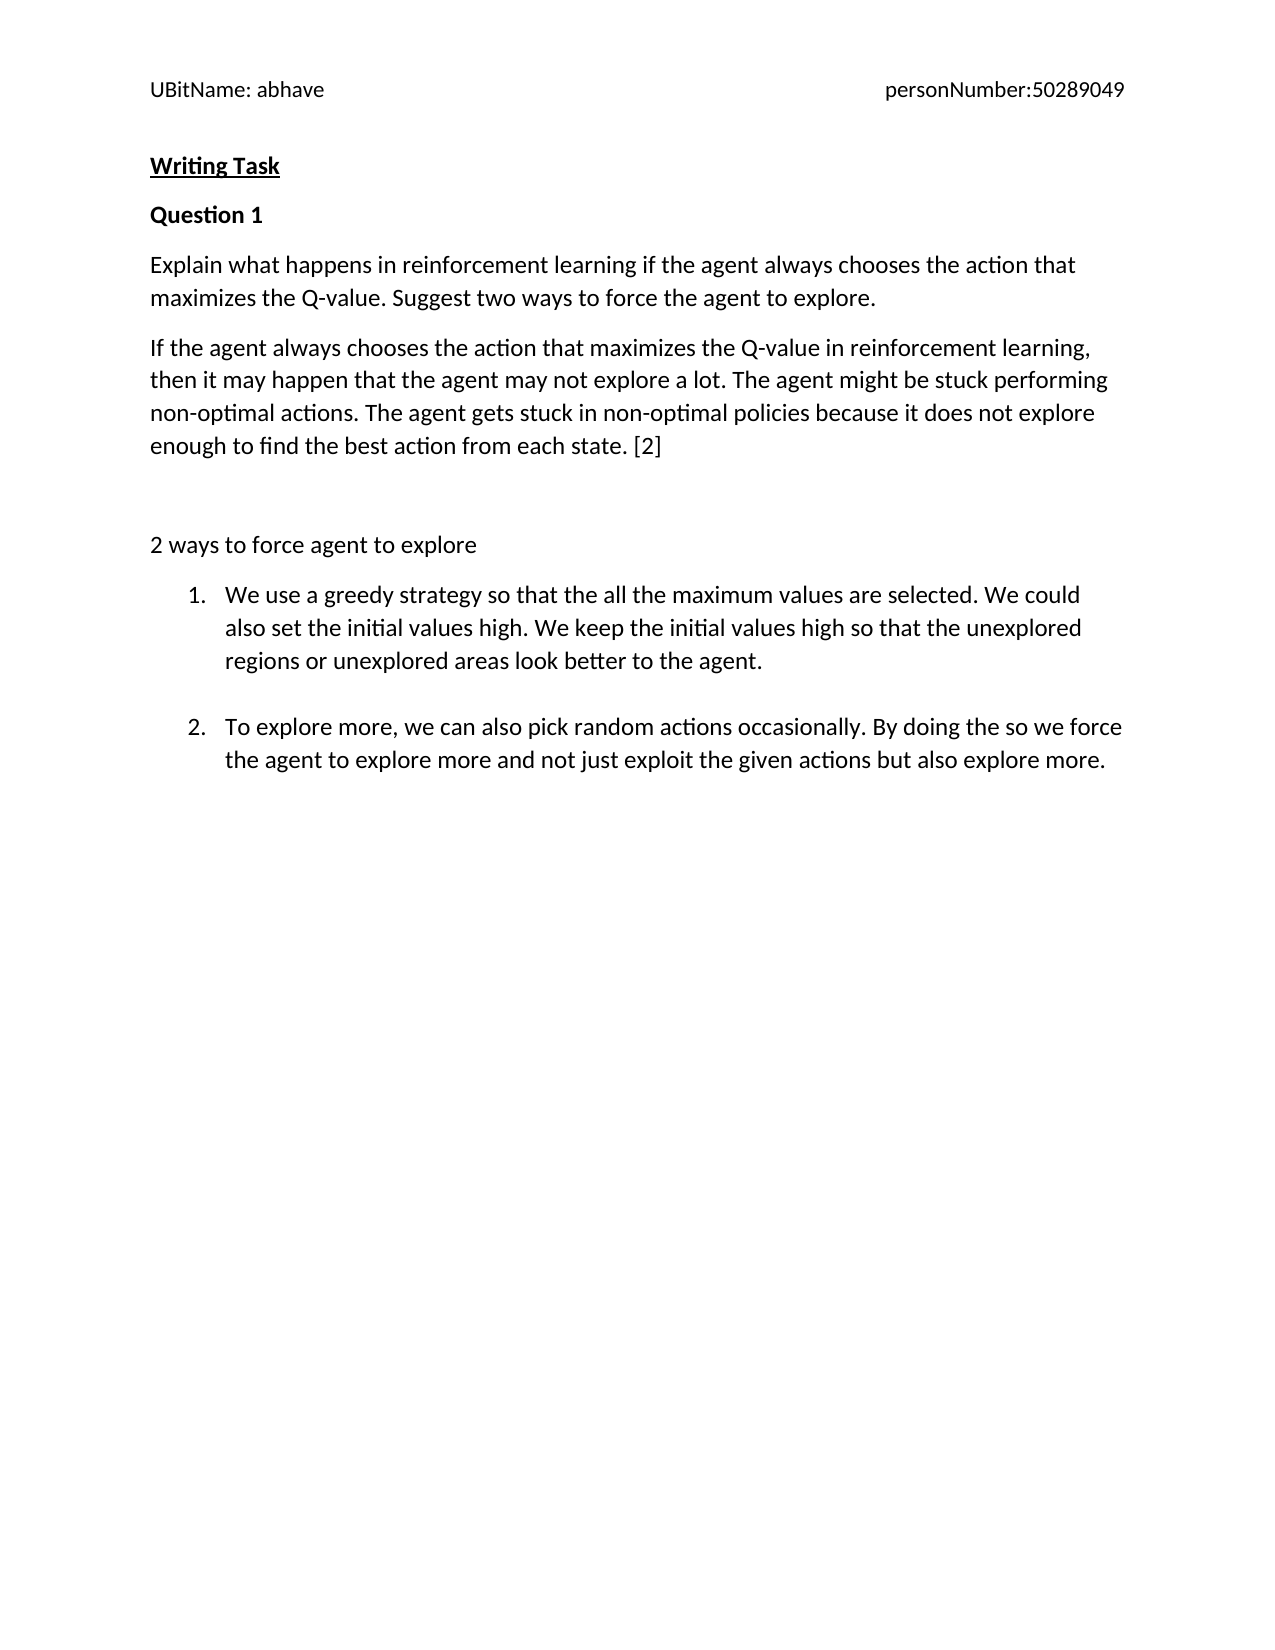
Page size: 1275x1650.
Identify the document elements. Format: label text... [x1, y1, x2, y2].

list We use a greedy strategy so that the all the maximum values are selected. We could also set the initial values high. We keep the initial values high so that the unexplored regions or unexplored areas look better to the agent. [187, 579, 1125, 676]
text Explain what happens in reinforcement learning if the agent always chooses the action that maximizes the Q-value. Suggest two ways to force the agent to explore. [150, 249, 1125, 313]
text If the agent always chooses the action that maximizes the Q-value in reinforcement learning, then it may happen that the agent may not explore a lot. The agent might be stuck performing non-optimal actions. The agent gets stuck in non-optimal policies because it does not explore enough to find the best action from each state. [2] [150, 332, 1125, 461]
text Writing Task [150, 150, 1125, 181]
text 2 ways to force agent to explore [150, 529, 1125, 560]
text Question 1 [150, 199, 1125, 230]
list To explore more, we can also pick random actions occasionally. By doing the so we force the agent to explore more and not just exploit the given actions but also explore more. [187, 711, 1125, 774]
